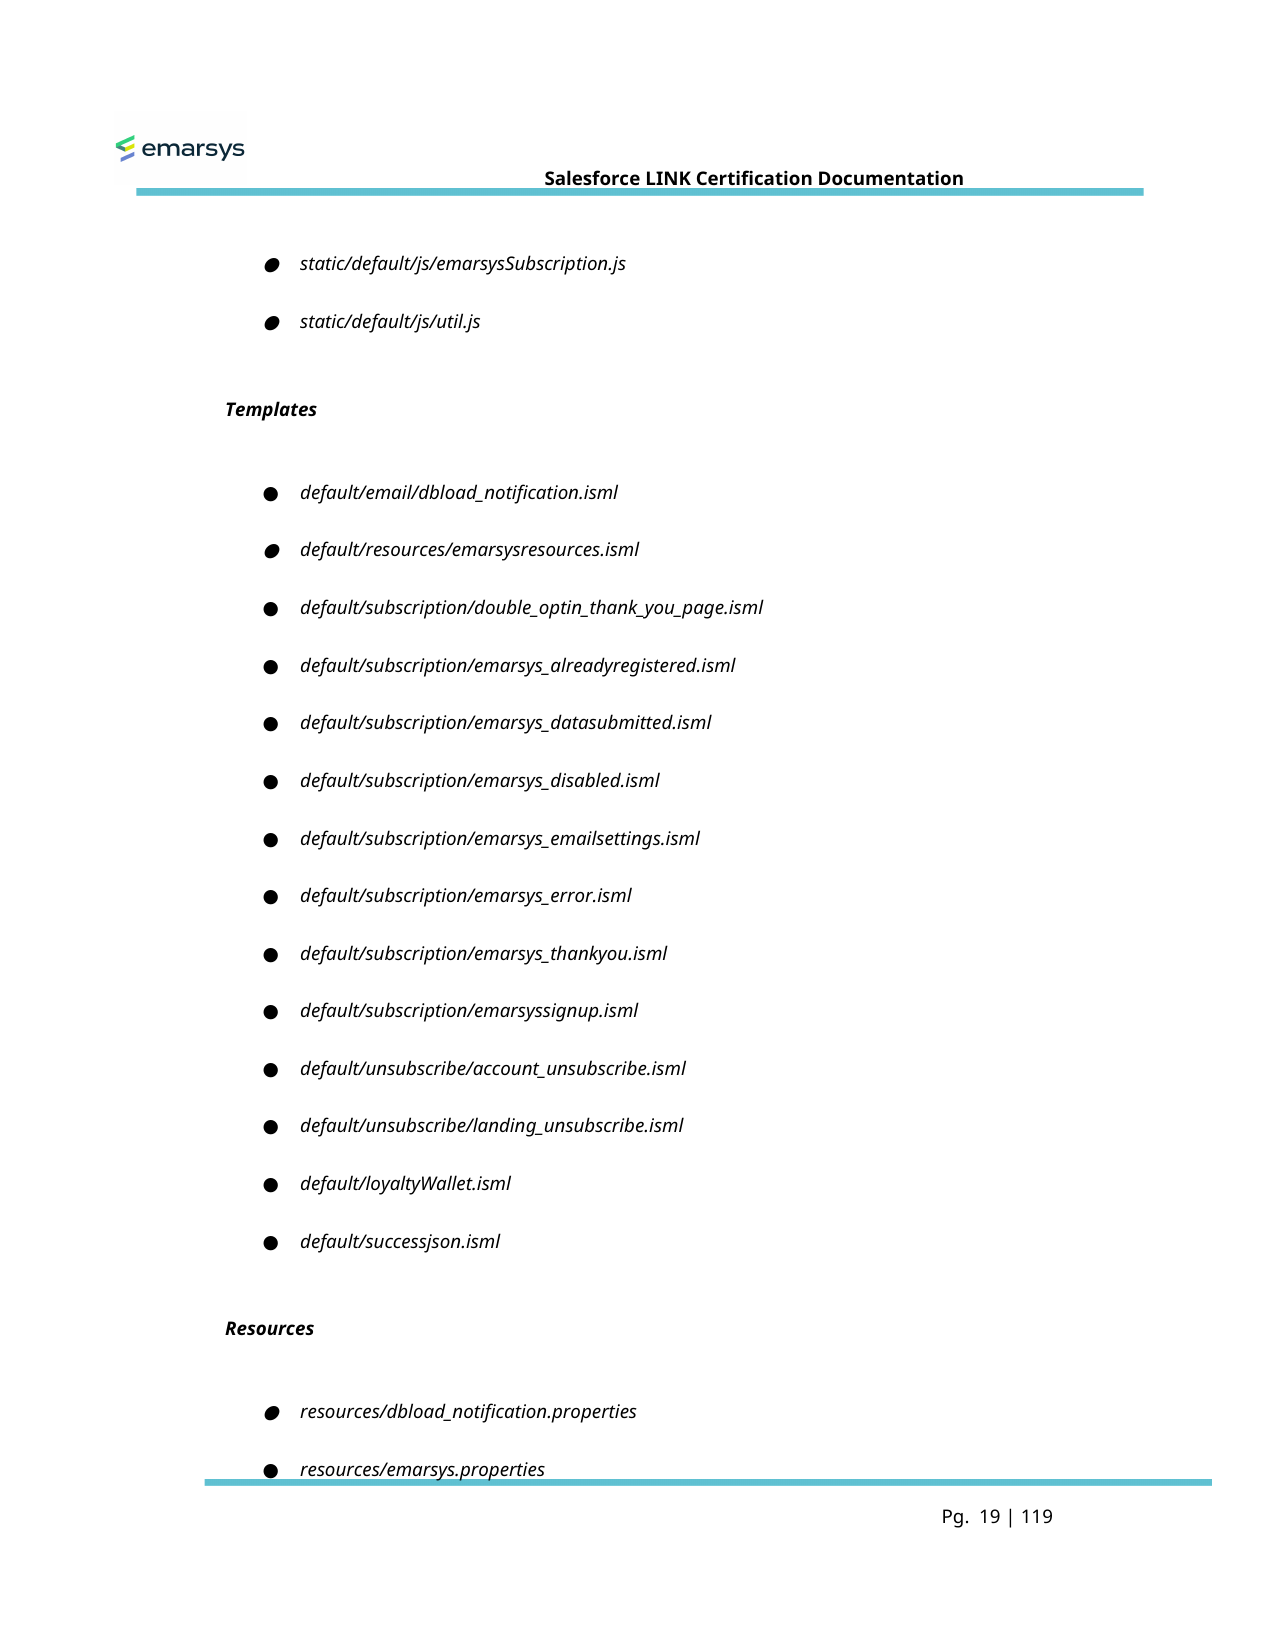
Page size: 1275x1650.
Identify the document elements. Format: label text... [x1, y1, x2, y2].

list default/resources/emarsysresources.isml [262, 529, 1087, 568]
text Resources [225, 1316, 1087, 1341]
picture [204, 1479, 262, 1486]
picture [113, 111, 247, 185]
list resources/dbload_notification.properties [262, 1391, 1087, 1430]
list resources/emarsys.properties [262, 1449, 1087, 1487]
list default/subscription/double_optin_thank_you_page.isml [262, 587, 1087, 625]
picture [136, 188, 1144, 196]
list default/unsubscribe/account_unsubscribe.isml [262, 1048, 1087, 1086]
list default/subscription/emarsys_error.isml [262, 875, 1087, 913]
list default/subscription/emarsys_datasubmitted.isml [262, 702, 1087, 740]
list default/subscription/emarsys_emailsettings.isml [262, 817, 1087, 856]
list default/email/dbload_notification.isml [262, 472, 1087, 510]
list default/subscription/emarsys_disabled.isml [262, 759, 1087, 798]
list default/subscription/emarsys_thankyou.isml [262, 932, 1087, 971]
list default/loyaltyWallet.isml [262, 1163, 1087, 1201]
list static/default/js/emarsysSubscription.js [262, 243, 1087, 282]
picture [1087, 1479, 1212, 1486]
list static/default/js/util.js [262, 301, 1087, 339]
list default/subscription/emarsys_alreadyregistered.isml [262, 644, 1087, 683]
list default/successjson.isml [262, 1220, 1087, 1259]
text Templates [225, 396, 1087, 421]
list default/subscription/emarsyssignup.isml [262, 990, 1087, 1028]
list default/unsubscribe/landing_unsubscribe.isml [262, 1105, 1087, 1144]
